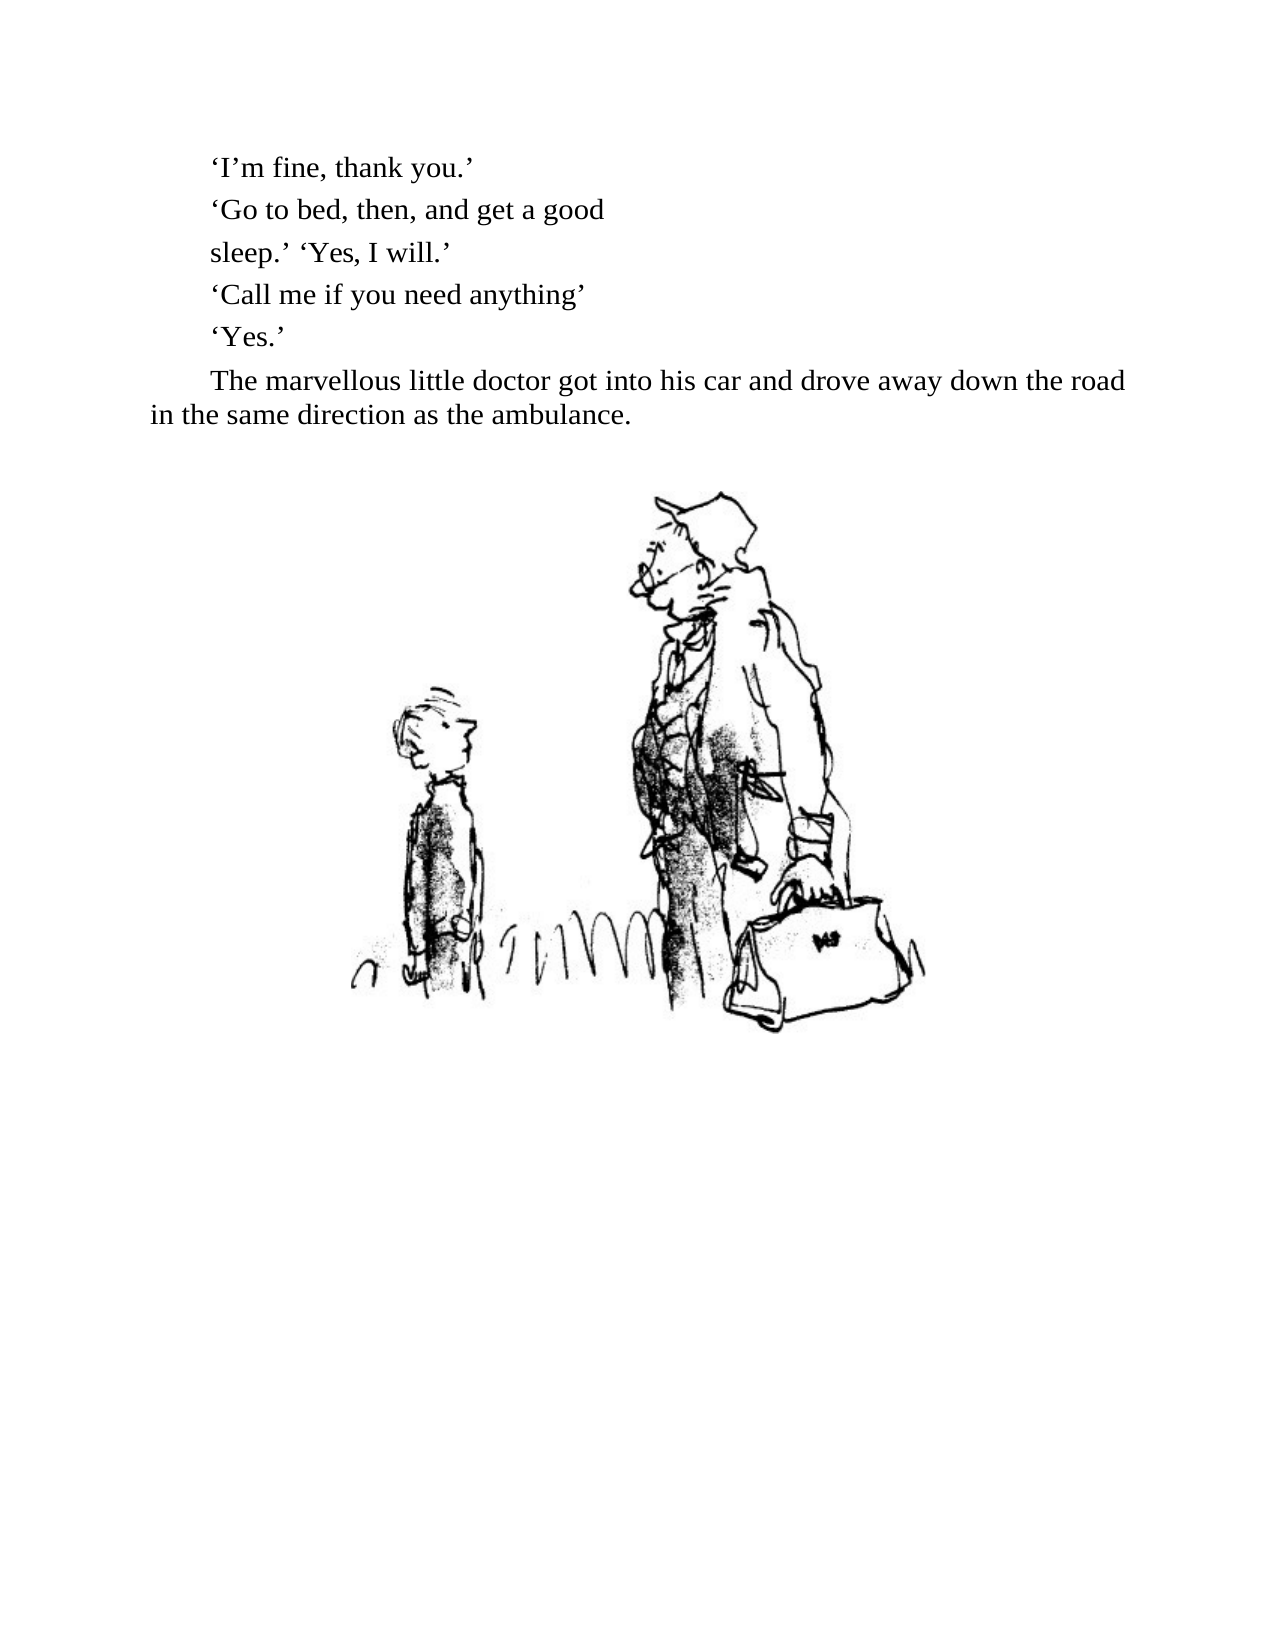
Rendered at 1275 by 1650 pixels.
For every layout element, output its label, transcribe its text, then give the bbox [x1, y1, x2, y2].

text ‘Call me if you need anything’ [210, 279, 1137, 311]
text ‘I’m fine, thank you.’ [210, 150, 1137, 183]
text ‘Yes.’ [210, 319, 1137, 353]
text ‘Go to bed, then, and get a good sleep.’ ‘Yes, I will.’ [210, 192, 683, 269]
picture [351, 491, 926, 1034]
text The marvellous little doctor got into his car and drove away down the road in the same direction as the ambulance. [150, 363, 1137, 431]
